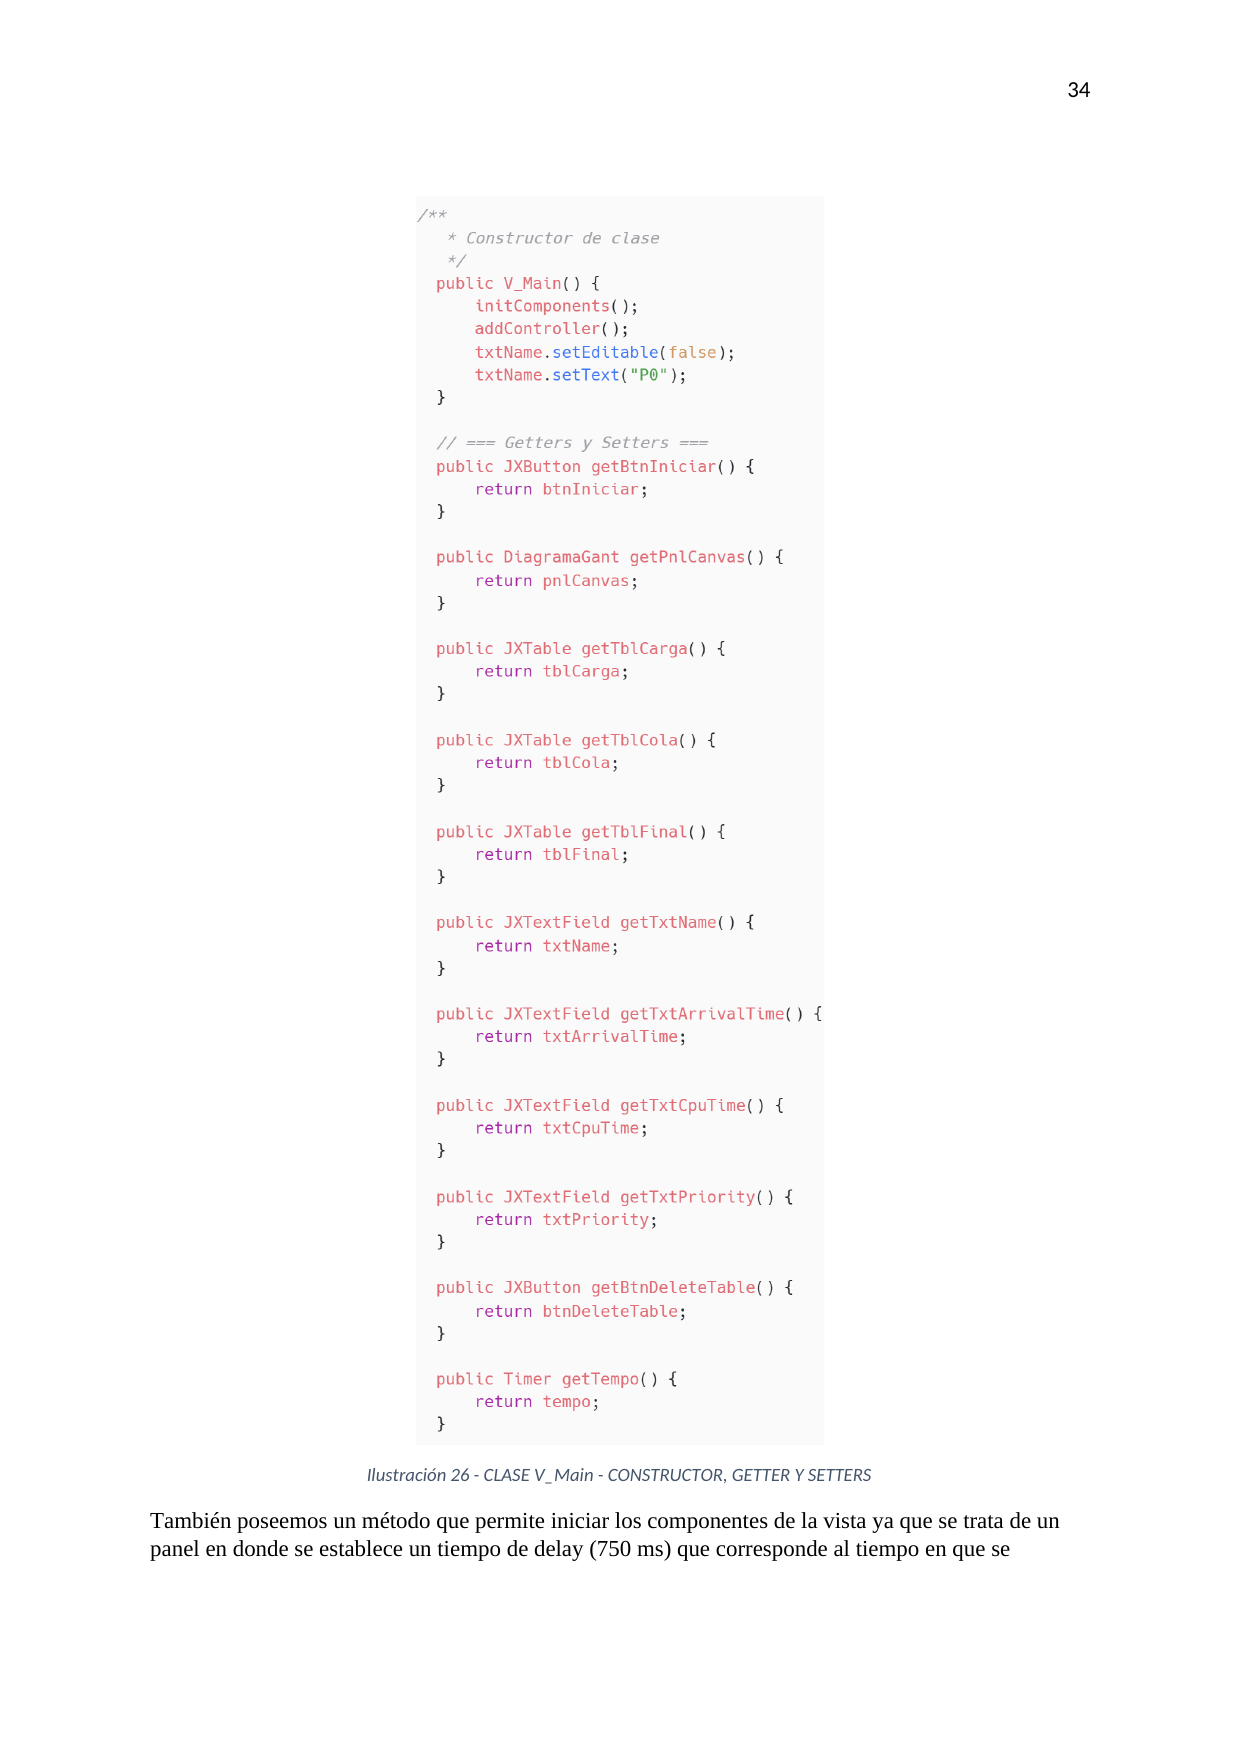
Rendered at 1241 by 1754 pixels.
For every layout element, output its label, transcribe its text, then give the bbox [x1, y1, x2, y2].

picture [415, 196, 825, 1445]
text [150, 1507, 1090, 1562]
